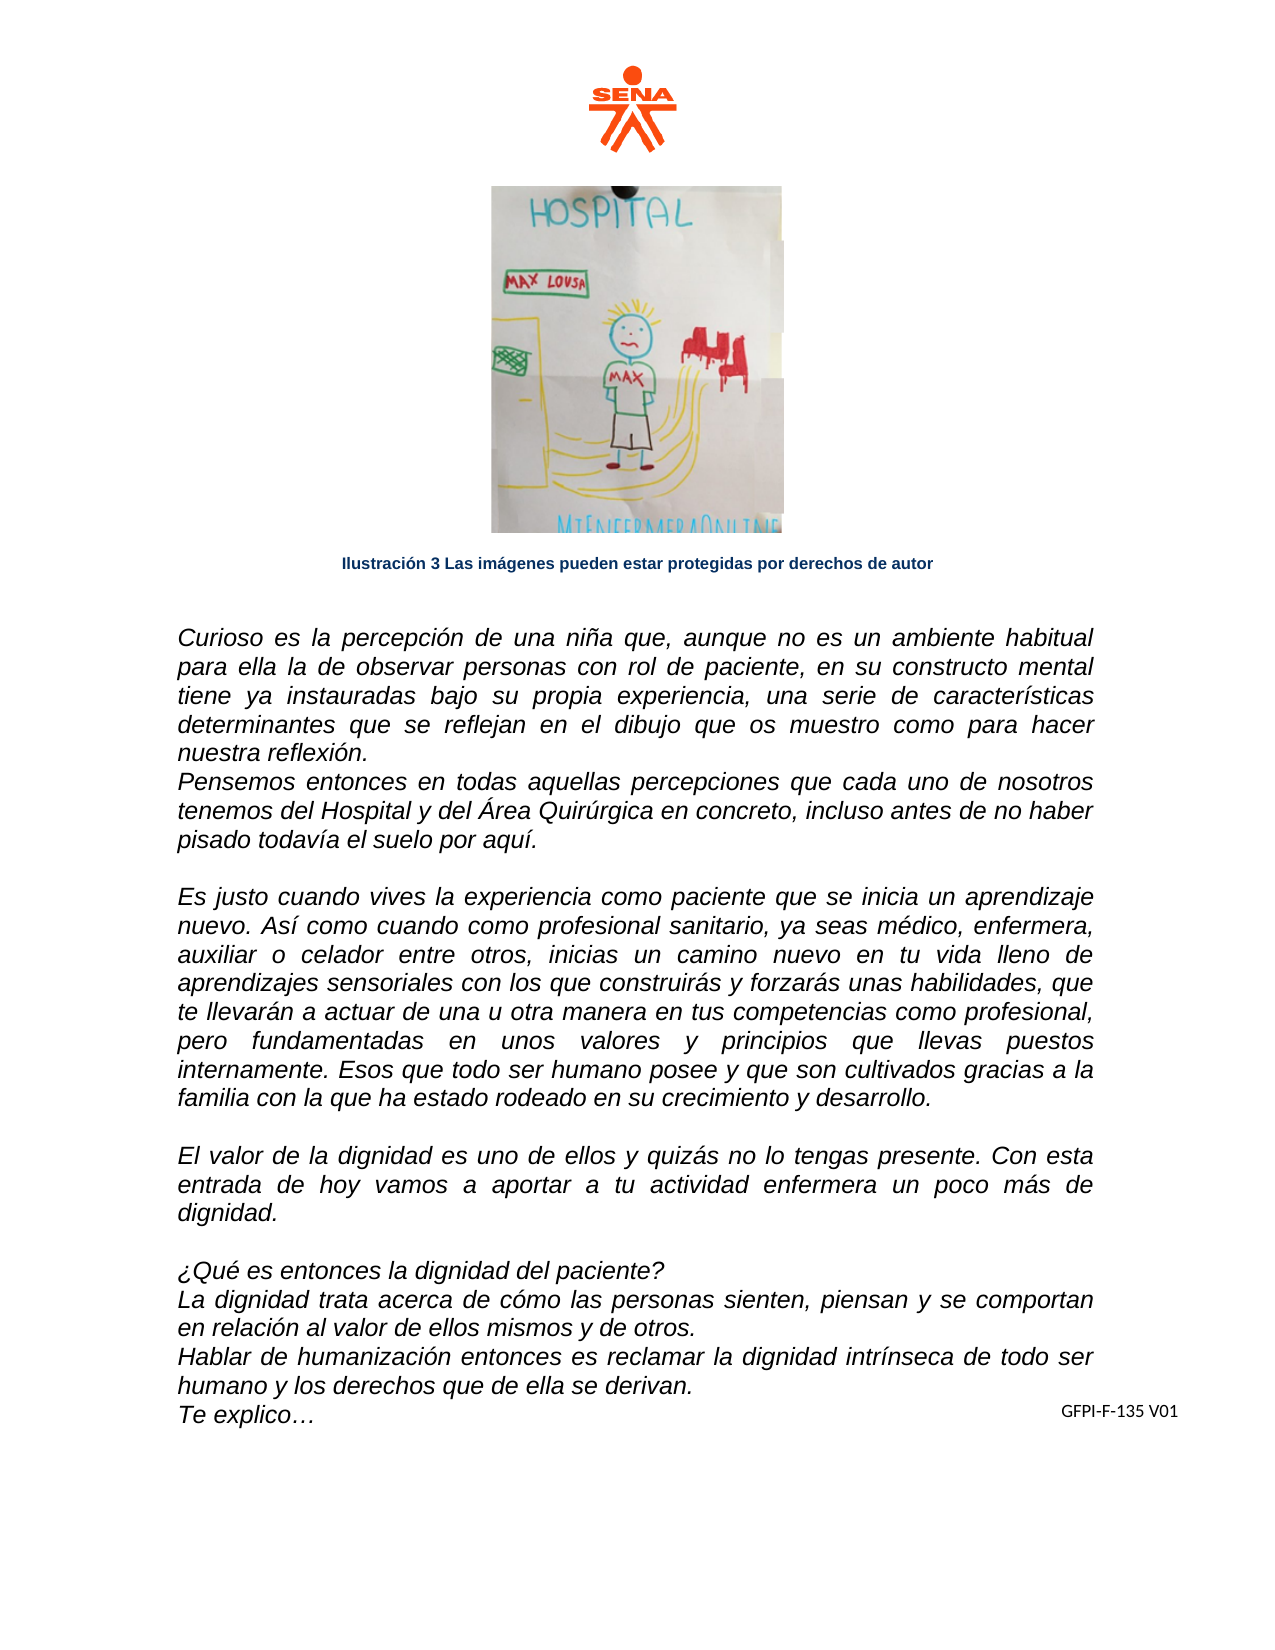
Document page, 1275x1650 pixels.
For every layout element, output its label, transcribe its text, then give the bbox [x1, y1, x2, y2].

picture [578, 62, 683, 157]
text ¿Qué es entonces la dignidad del paciente? [177, 1256, 1098, 1285]
text Ilustración 3 Las imágenes pueden estar protegidas por derechos de autor [177, 554, 1098, 573]
text Curioso es la percepción de una niña que, aunque no es un ambiente habitual para ella la de observar personas con rol de paciente, en su constructo mental tiene ya instauradas bajo su propia experiencia, una serie de características determinantes que se reflejan en el dibujo que os muestro como para hacer nuestra reflexión. [177, 623, 1098, 767]
picture [491, 186, 784, 533]
text Te explico… [177, 1400, 1098, 1428]
text La dignidad trata acerca de cómo las personas sienten, piensan y se comportan en relación al valor de ellos mismos y de otros. [177, 1285, 1098, 1342]
text El valor de la dignidad es uno de ellos y quizás no lo tengas presente. Con esta entrada de hoy vamos a aportar a tu actividad enfermera un poco más de dignidad. [177, 1141, 1098, 1227]
text Pensemos entonces en todas aquellas percepciones que cada uno de nosotros tenemos del Hospital y del Área Quirúrgica en concreto, incluso antes de no haber pisado todavía el suelo por aquí. [177, 767, 1098, 853]
text Es justo cuando vives la experiencia como paciente que se inicia un aprendizaje nuevo. Así como cuando como profesional sanitario, ya seas médico, enfermera, auxiliar o celador entre otros, inicias un camino nuevo en tu vida lleno de aprendizajes sensoriales con los que construirás y forzarás unas habilidades, que te llevarán a actuar de una u otra manera en tus competencias como profesional, pero fundamentadas en unos valores y principios que llevas puestos internamente. Esos que todo ser humano posee y que son cultivados gracias a la familia con la que ha estado rodeado en su crecimiento y desarrollo. [177, 882, 1098, 1112]
text Hablar de humanización entonces es reclamar la dignidad intrínseca de todo ser humano y los derechos que de ella se derivan. [177, 1342, 1098, 1400]
